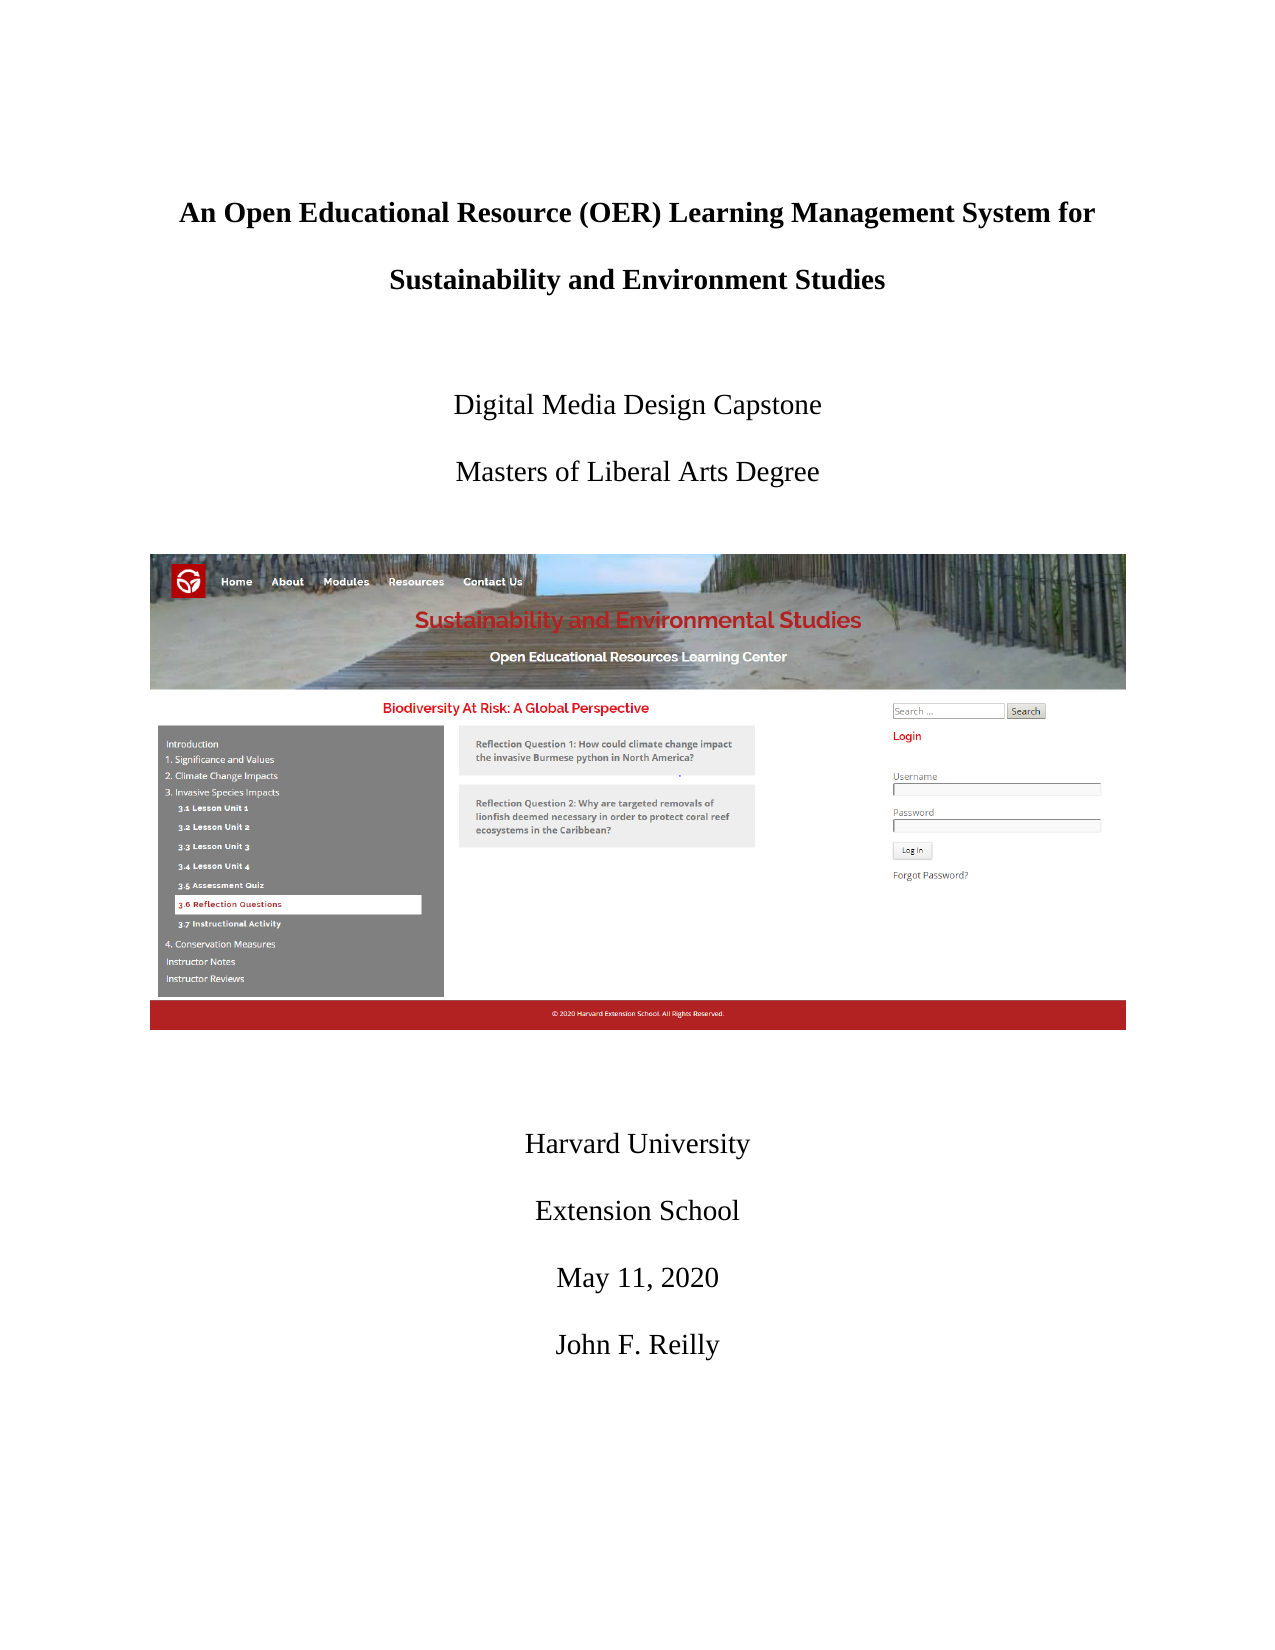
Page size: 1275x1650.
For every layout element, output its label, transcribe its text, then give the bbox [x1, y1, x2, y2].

picture [150, 554, 1126, 1030]
text Harvard University [150, 1126, 1125, 1159]
text An Open Educational Resource (OER) Learning Management System for Sustainability and Environment Studies [150, 195, 1125, 296]
text Extension School [150, 1193, 1125, 1226]
text Masters of Liberal Arts Degree [150, 454, 1125, 488]
text Digital Media Design Capstone [150, 387, 1125, 421]
text May 11, 2020 [150, 1260, 1125, 1293]
text John F. Reilly [150, 1327, 1125, 1361]
